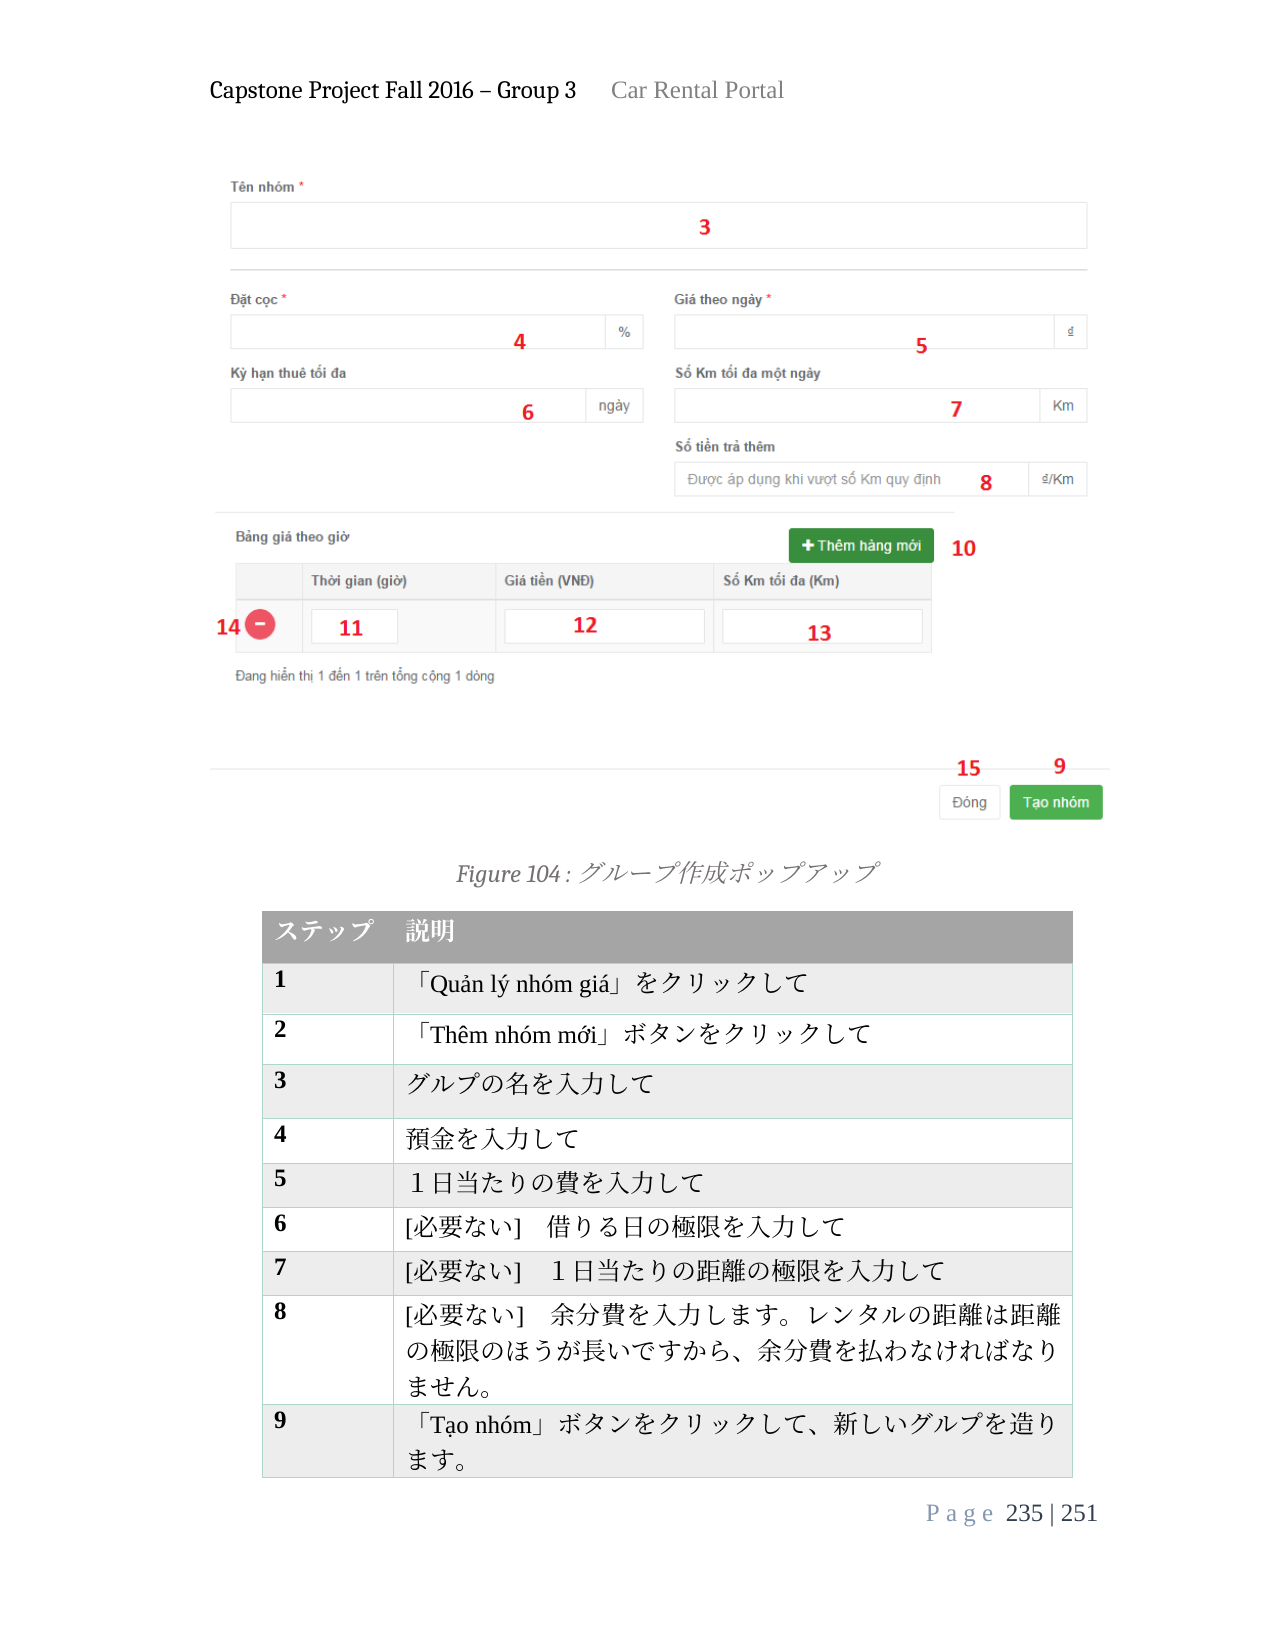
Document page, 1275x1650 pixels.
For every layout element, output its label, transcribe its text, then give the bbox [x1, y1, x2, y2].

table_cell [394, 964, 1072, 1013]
text Figure 104 : グループ作成ポップアップ [210, 854, 1125, 890]
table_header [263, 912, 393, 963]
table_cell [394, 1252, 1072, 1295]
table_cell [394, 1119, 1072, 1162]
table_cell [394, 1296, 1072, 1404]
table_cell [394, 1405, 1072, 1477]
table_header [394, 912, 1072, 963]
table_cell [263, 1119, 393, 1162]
picture [210, 162, 1110, 835]
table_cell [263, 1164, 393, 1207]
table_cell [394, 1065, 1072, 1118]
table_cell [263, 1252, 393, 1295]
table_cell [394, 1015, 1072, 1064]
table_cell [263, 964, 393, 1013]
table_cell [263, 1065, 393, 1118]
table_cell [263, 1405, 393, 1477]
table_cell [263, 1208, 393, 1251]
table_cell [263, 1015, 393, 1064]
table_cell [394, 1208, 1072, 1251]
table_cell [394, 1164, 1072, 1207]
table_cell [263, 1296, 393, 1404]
